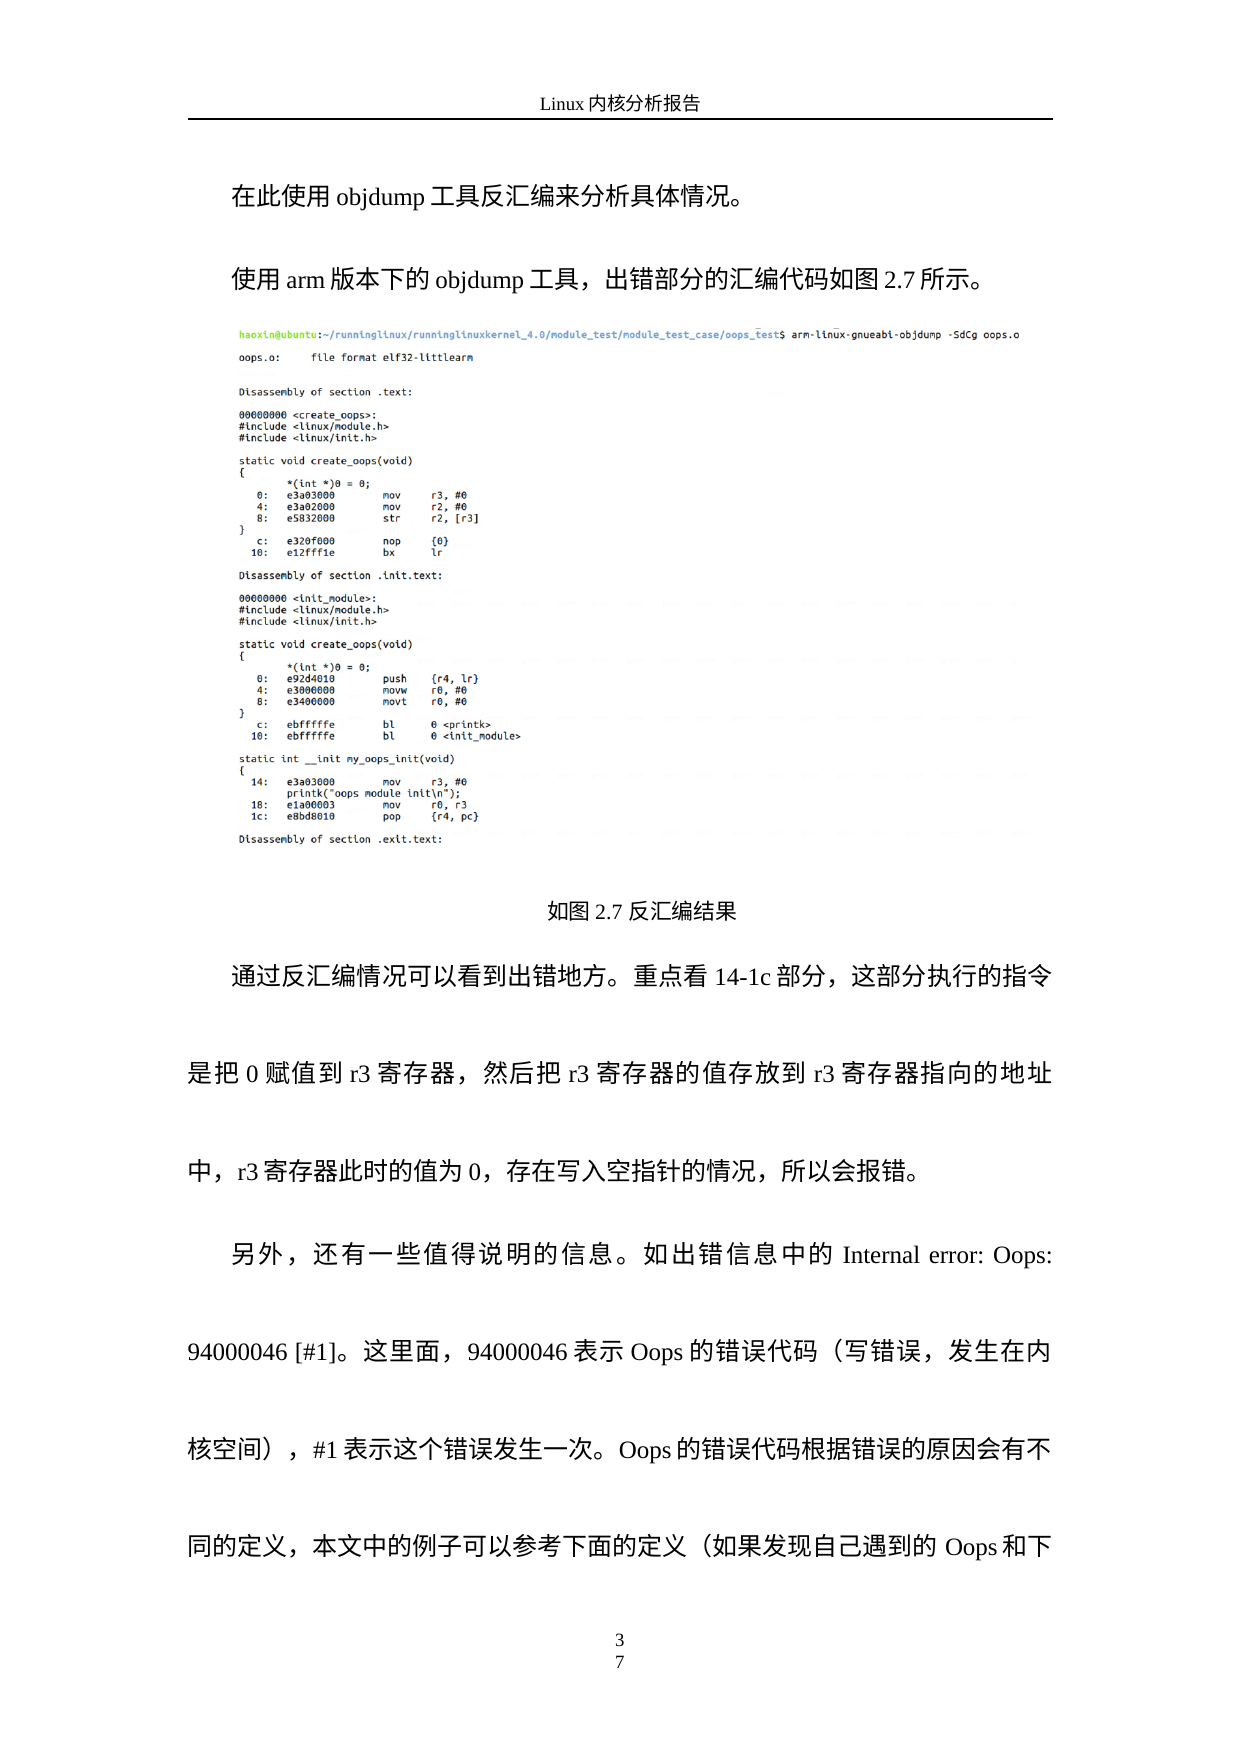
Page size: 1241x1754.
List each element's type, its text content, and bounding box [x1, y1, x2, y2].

picture [238, 328, 1046, 850]
list 通过反汇编情况可以看到出错地方。重点看14-1c部分，这部分执行的指令是把0赋值到r3寄存器，然后把r3寄存器的值存放到r3寄存器指向的地址中，r3寄存器此时的值为0，存在写入空指针的情况，所以会报错。 [187, 942, 1053, 1202]
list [187, 1220, 1053, 1577]
list 如图2.7 反汇编结果 [187, 893, 1053, 926]
list 使用arm版本下的objdump工具，出错部分的汇编代码如图2.7所示。 [187, 245, 1053, 310]
list 在此使用objdump工具反汇编来分析具体情况。 [187, 162, 1053, 227]
